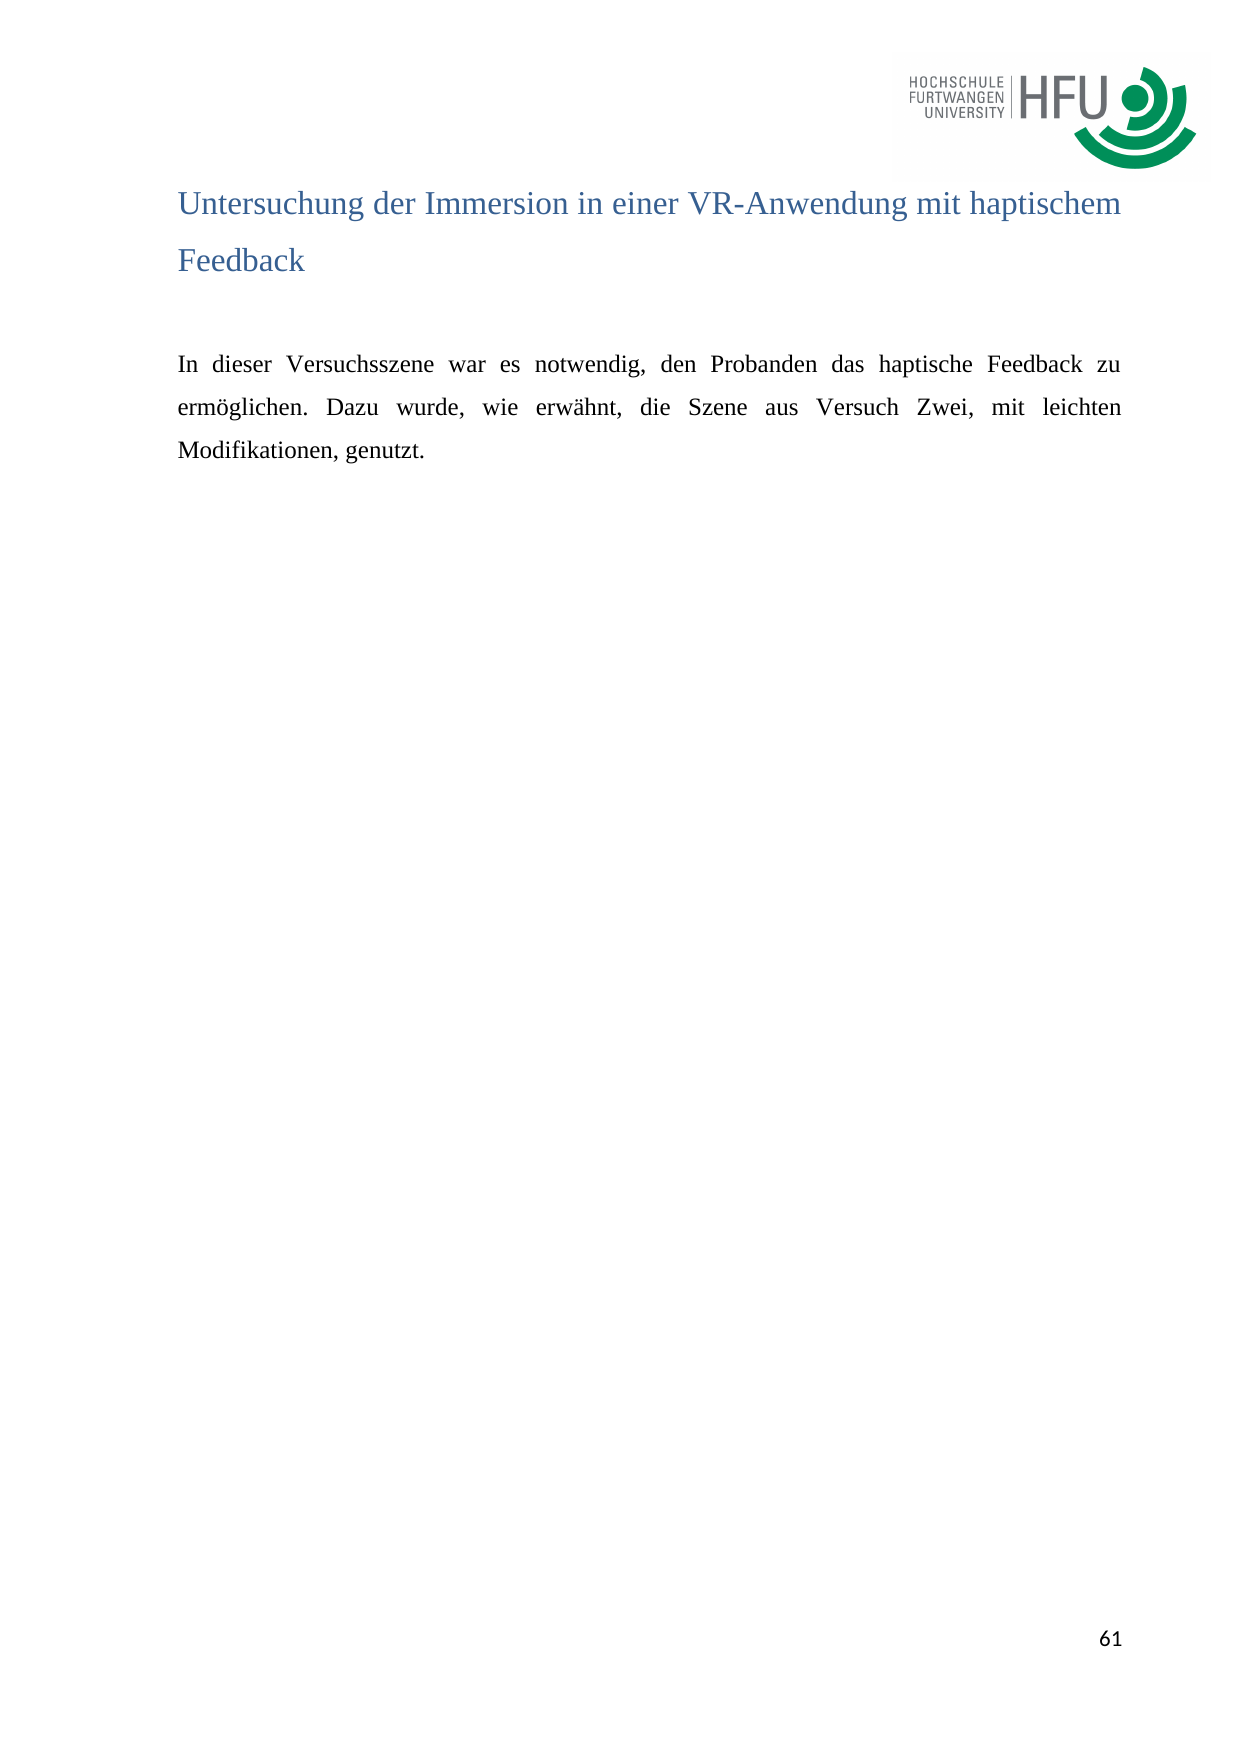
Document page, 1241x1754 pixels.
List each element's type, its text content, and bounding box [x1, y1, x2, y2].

subtitle Untersuchung der Immersion in einer VR-Anwendung mit haptischem Feedback [177, 183, 1122, 279]
text In dieser Versuchsszene war es notwendig, den Probanden das haptische Feedback zu ermöglichen. Dazu wurde, wie erwähnt, die Szene aus Versuch Zwei, mit leichten Modifikationen, genutzt. [177, 349, 1122, 464]
picture [891, 52, 1212, 182]
